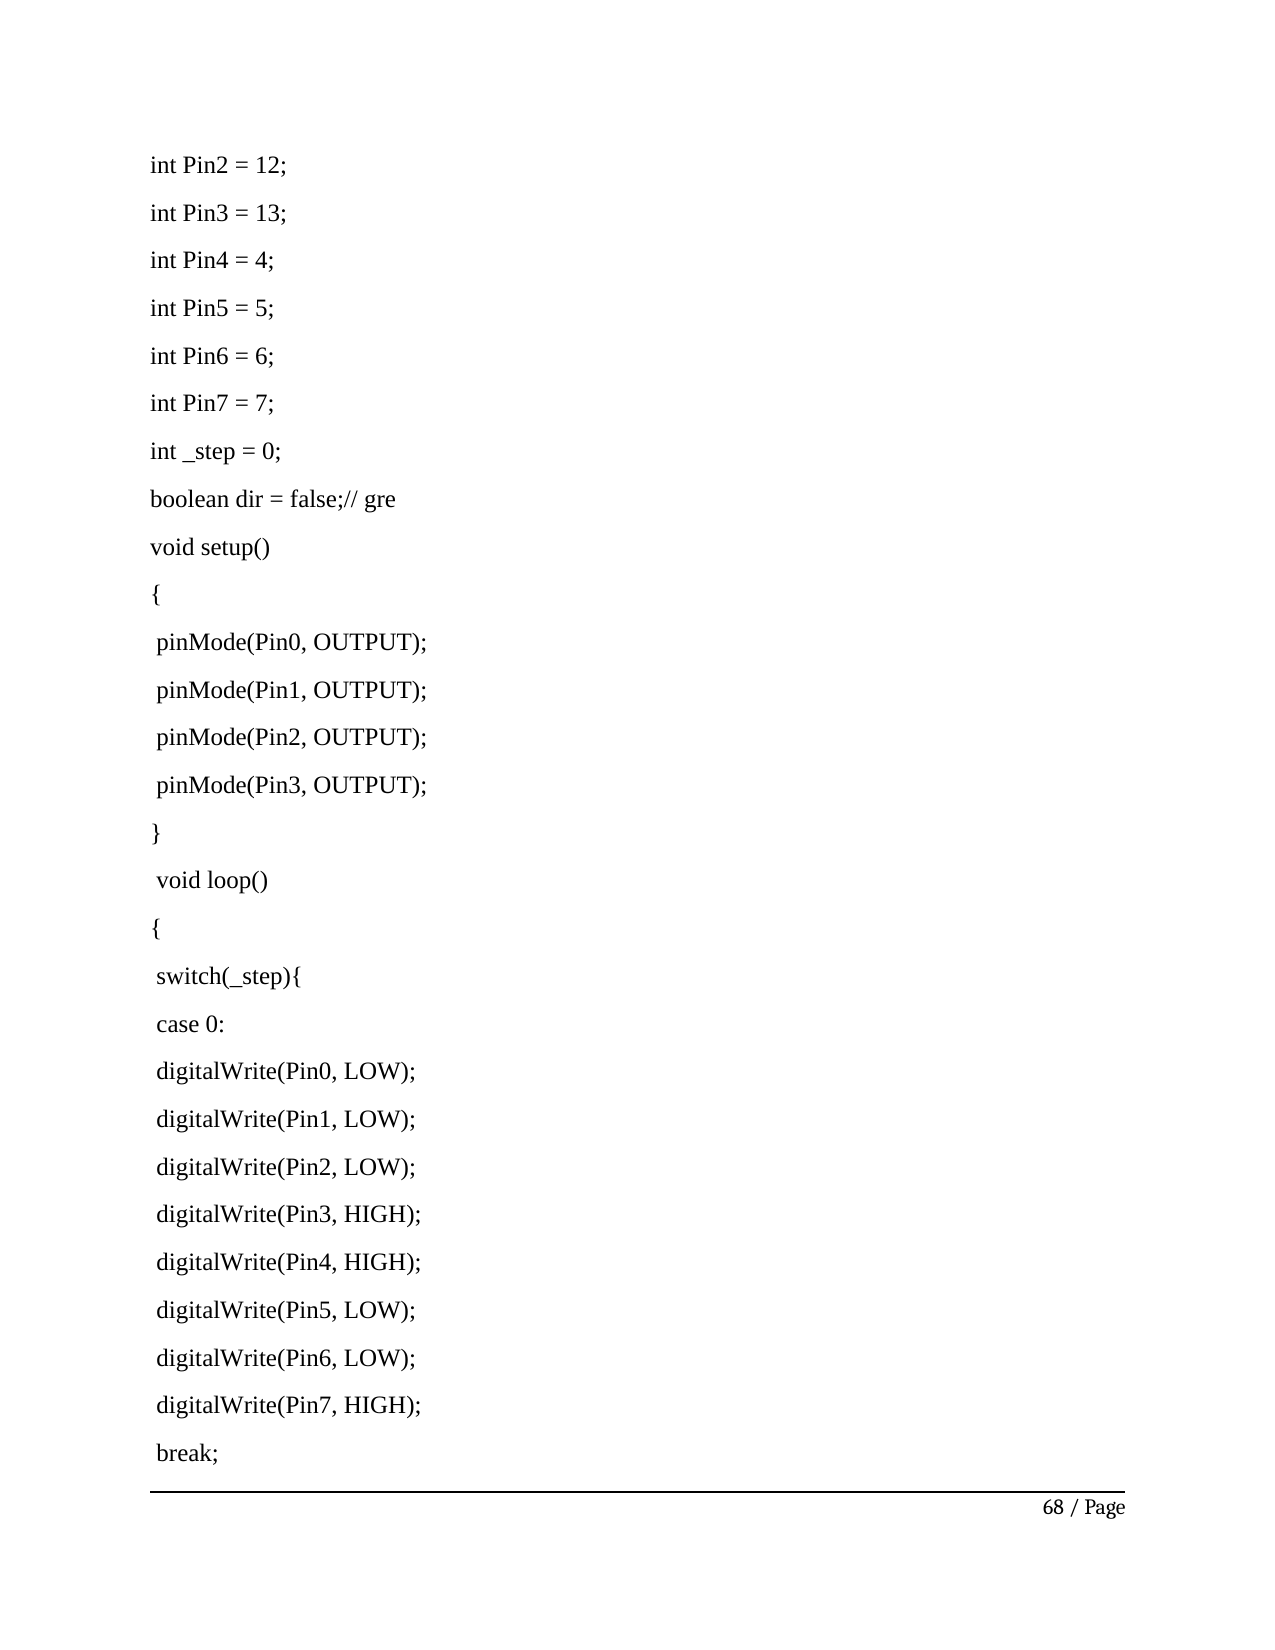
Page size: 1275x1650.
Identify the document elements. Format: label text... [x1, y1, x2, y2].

text digitalWrite(Pin3, HIGH); [150, 1199, 1125, 1228]
text pinMode(Pin3, OUTPUT); [150, 770, 1125, 799]
text int Pin7 = 7; [150, 388, 1125, 417]
text int Pin2 = 12; [150, 150, 1125, 179]
text digitalWrite(Pin1, LOW); [150, 1104, 1125, 1133]
text break; [150, 1438, 1125, 1467]
text boolean dir = false;// gre [150, 484, 1125, 513]
text digitalWrite(Pin6, LOW); [150, 1343, 1125, 1371]
text int Pin5 = 5; [150, 293, 1125, 322]
text digitalWrite(Pin2, LOW); [150, 1152, 1125, 1181]
text { [150, 579, 1125, 608]
text case 0: [150, 1009, 1125, 1037]
text digitalWrite(Pin0, LOW); [150, 1056, 1125, 1085]
text void setup() [150, 532, 1125, 560]
text pinMode(Pin0, OUTPUT); [150, 627, 1125, 656]
text pinMode(Pin2, OUTPUT); [150, 722, 1125, 751]
text digitalWrite(Pin5, LOW); [150, 1295, 1125, 1324]
text digitalWrite(Pin7, HIGH); [150, 1390, 1125, 1419]
text int _step = 0; [150, 436, 1125, 465]
text int Pin4 = 4; [150, 245, 1125, 274]
text pinMode(Pin1, OUTPUT); [150, 675, 1125, 703]
text int Pin6 = 6; [150, 341, 1125, 369]
text } [150, 818, 1125, 847]
text { [150, 913, 1125, 942]
text digitalWrite(Pin4, HIGH); [150, 1247, 1125, 1276]
text void loop() [150, 866, 1125, 894]
text int Pin3 = 13; [150, 198, 1125, 226]
text switch(_step){ [150, 961, 1125, 990]
